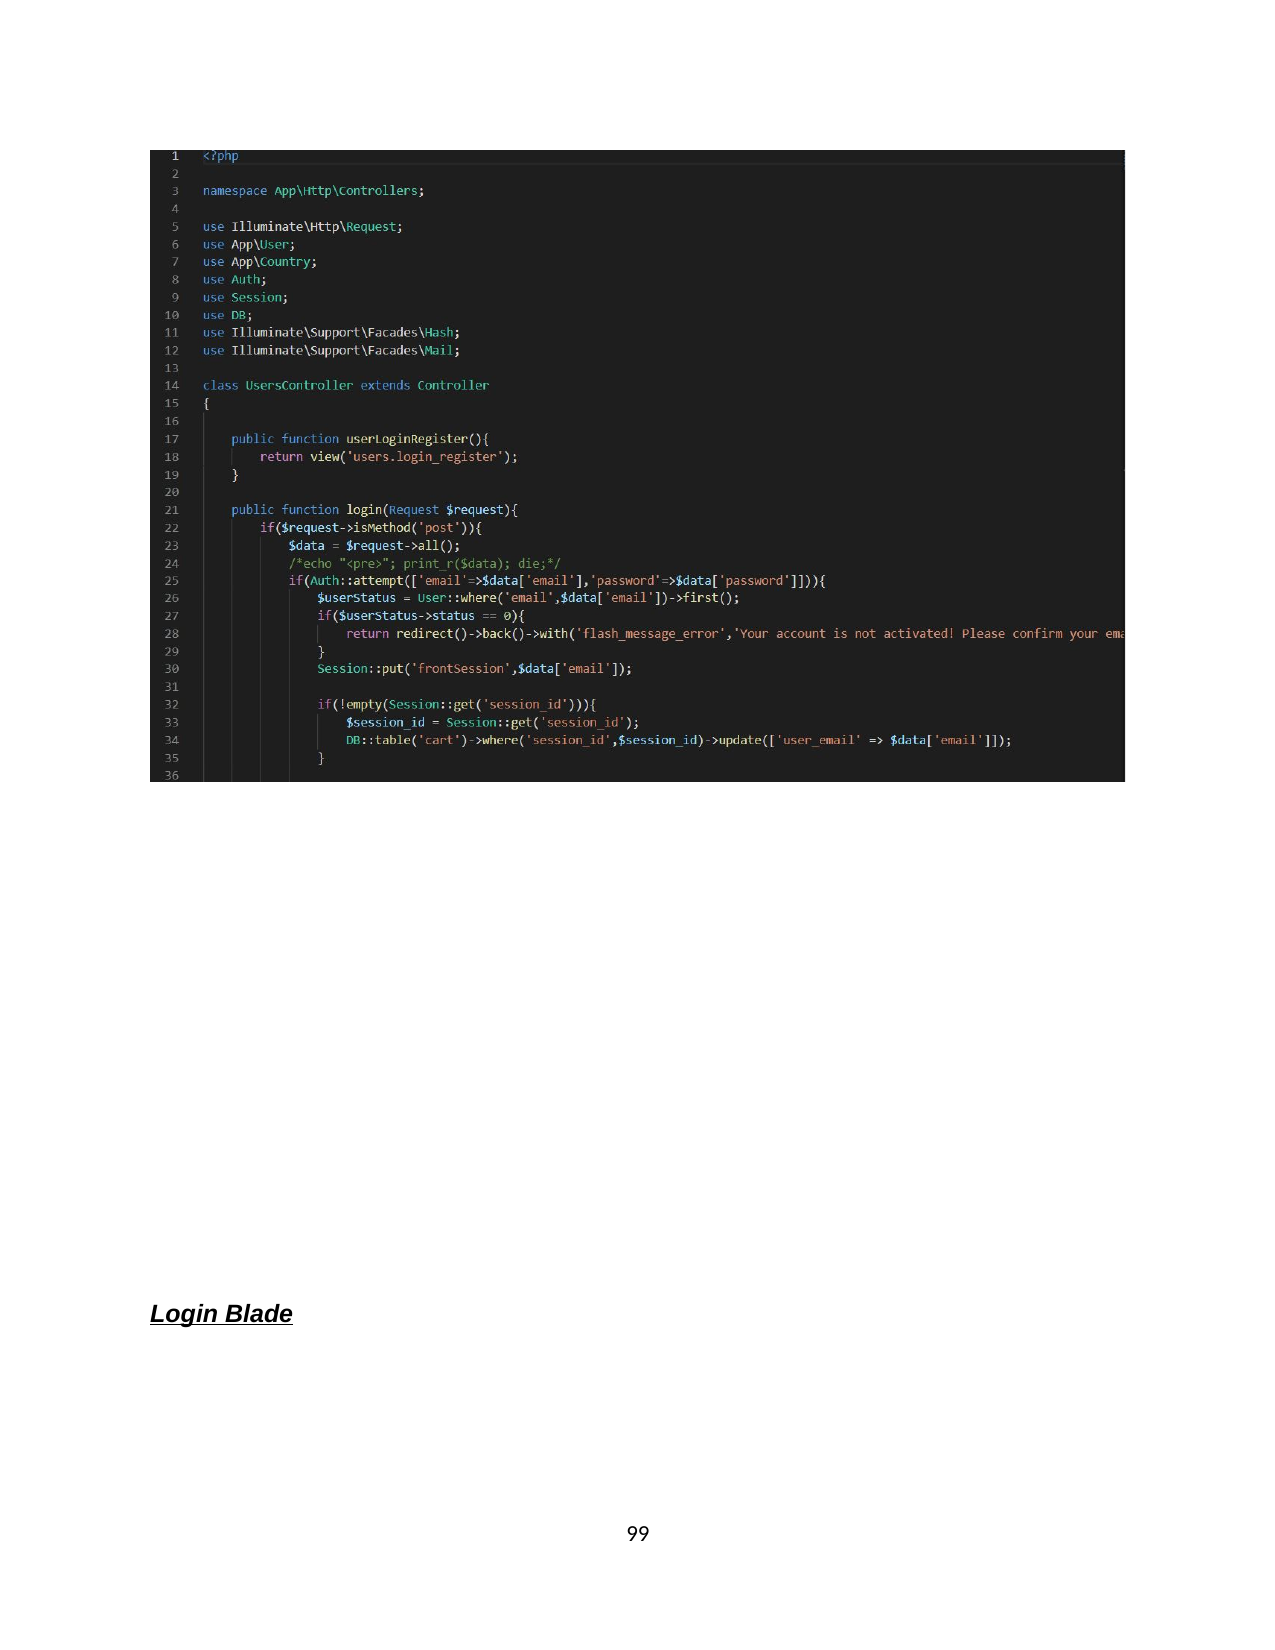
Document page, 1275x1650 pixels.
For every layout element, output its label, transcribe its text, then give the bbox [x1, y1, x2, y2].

text Login Blade [150, 1299, 1125, 1328]
picture [150, 150, 1125, 782]
